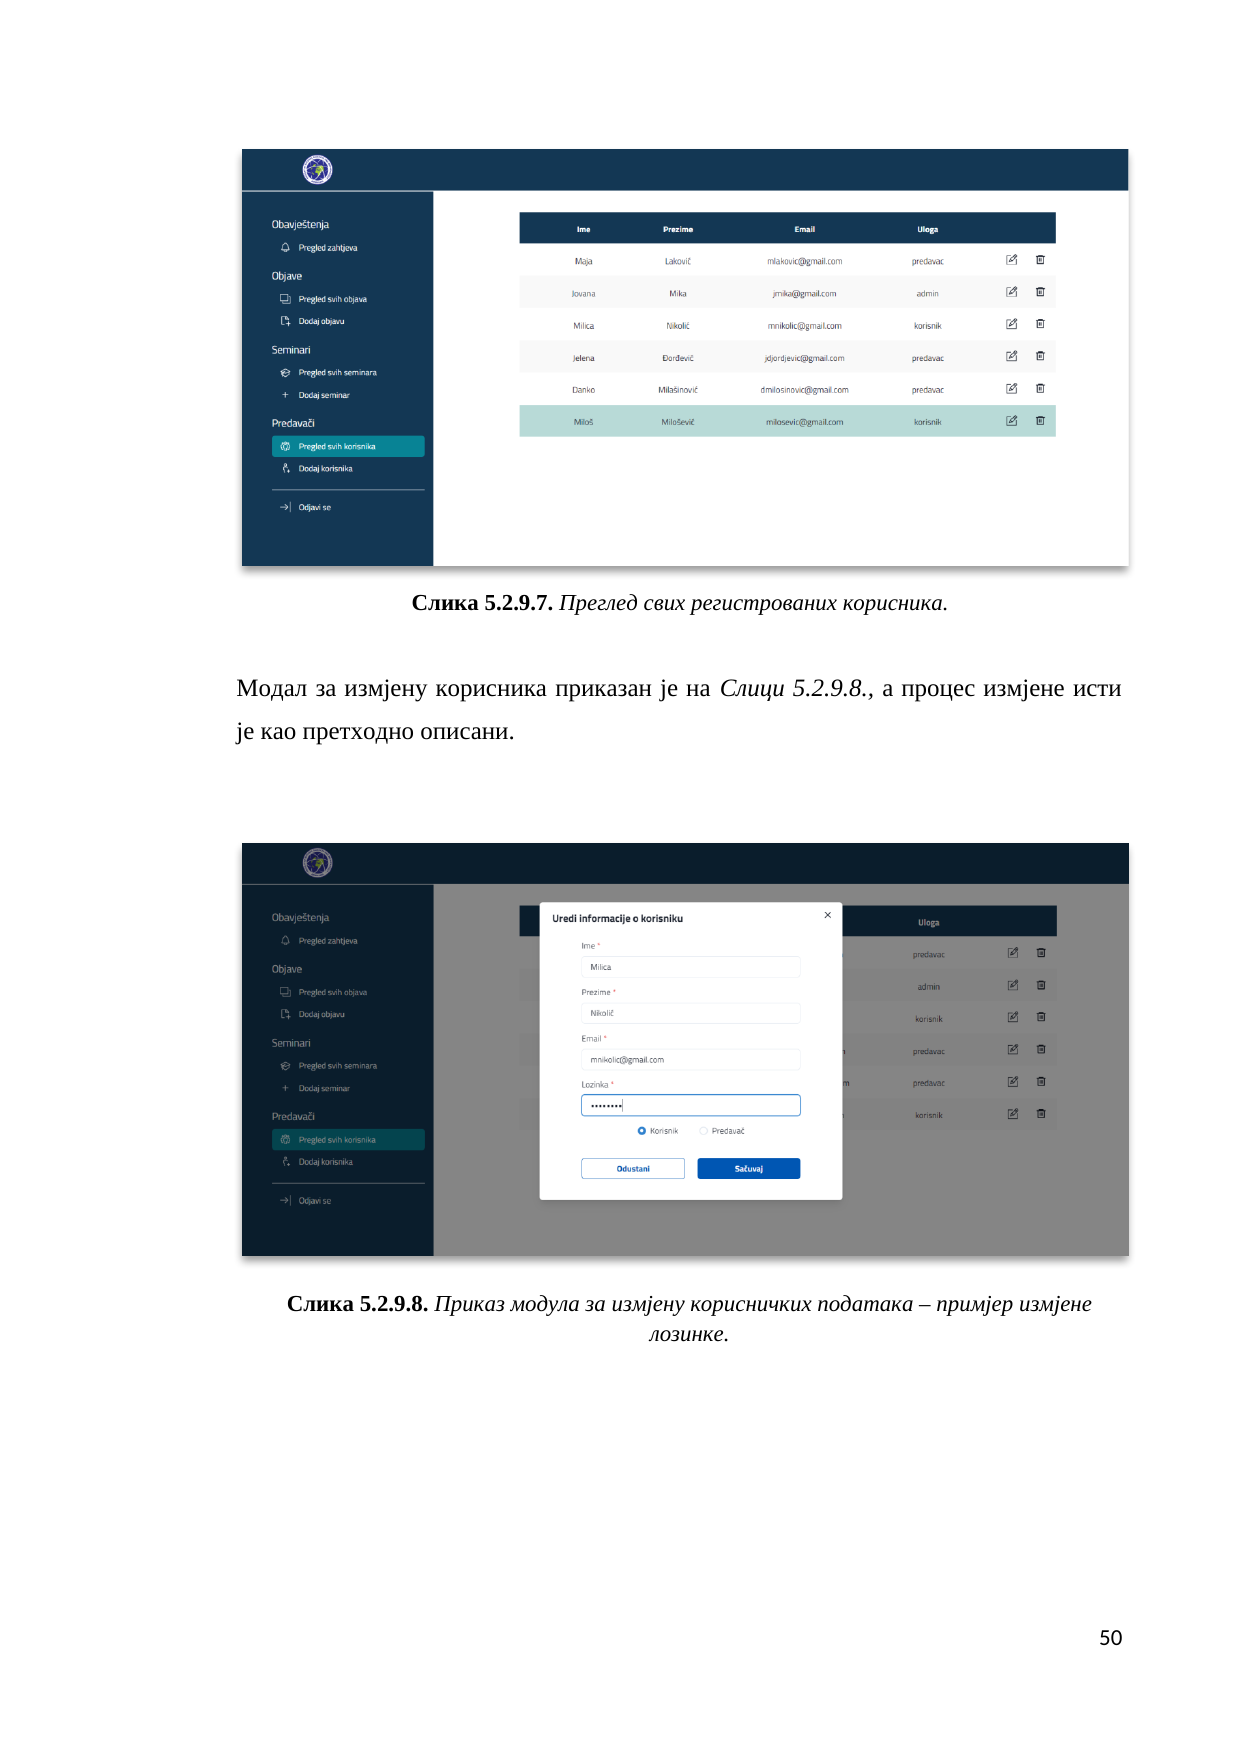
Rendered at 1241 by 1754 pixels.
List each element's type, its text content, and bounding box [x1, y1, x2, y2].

text Модал за измјену корисника приказан је на Слици 5.2.9.8., а процес измјене исти је као претходно описани. [236, 673, 1122, 744]
picture [242, 149, 1129, 566]
picture [242, 843, 1129, 1256]
